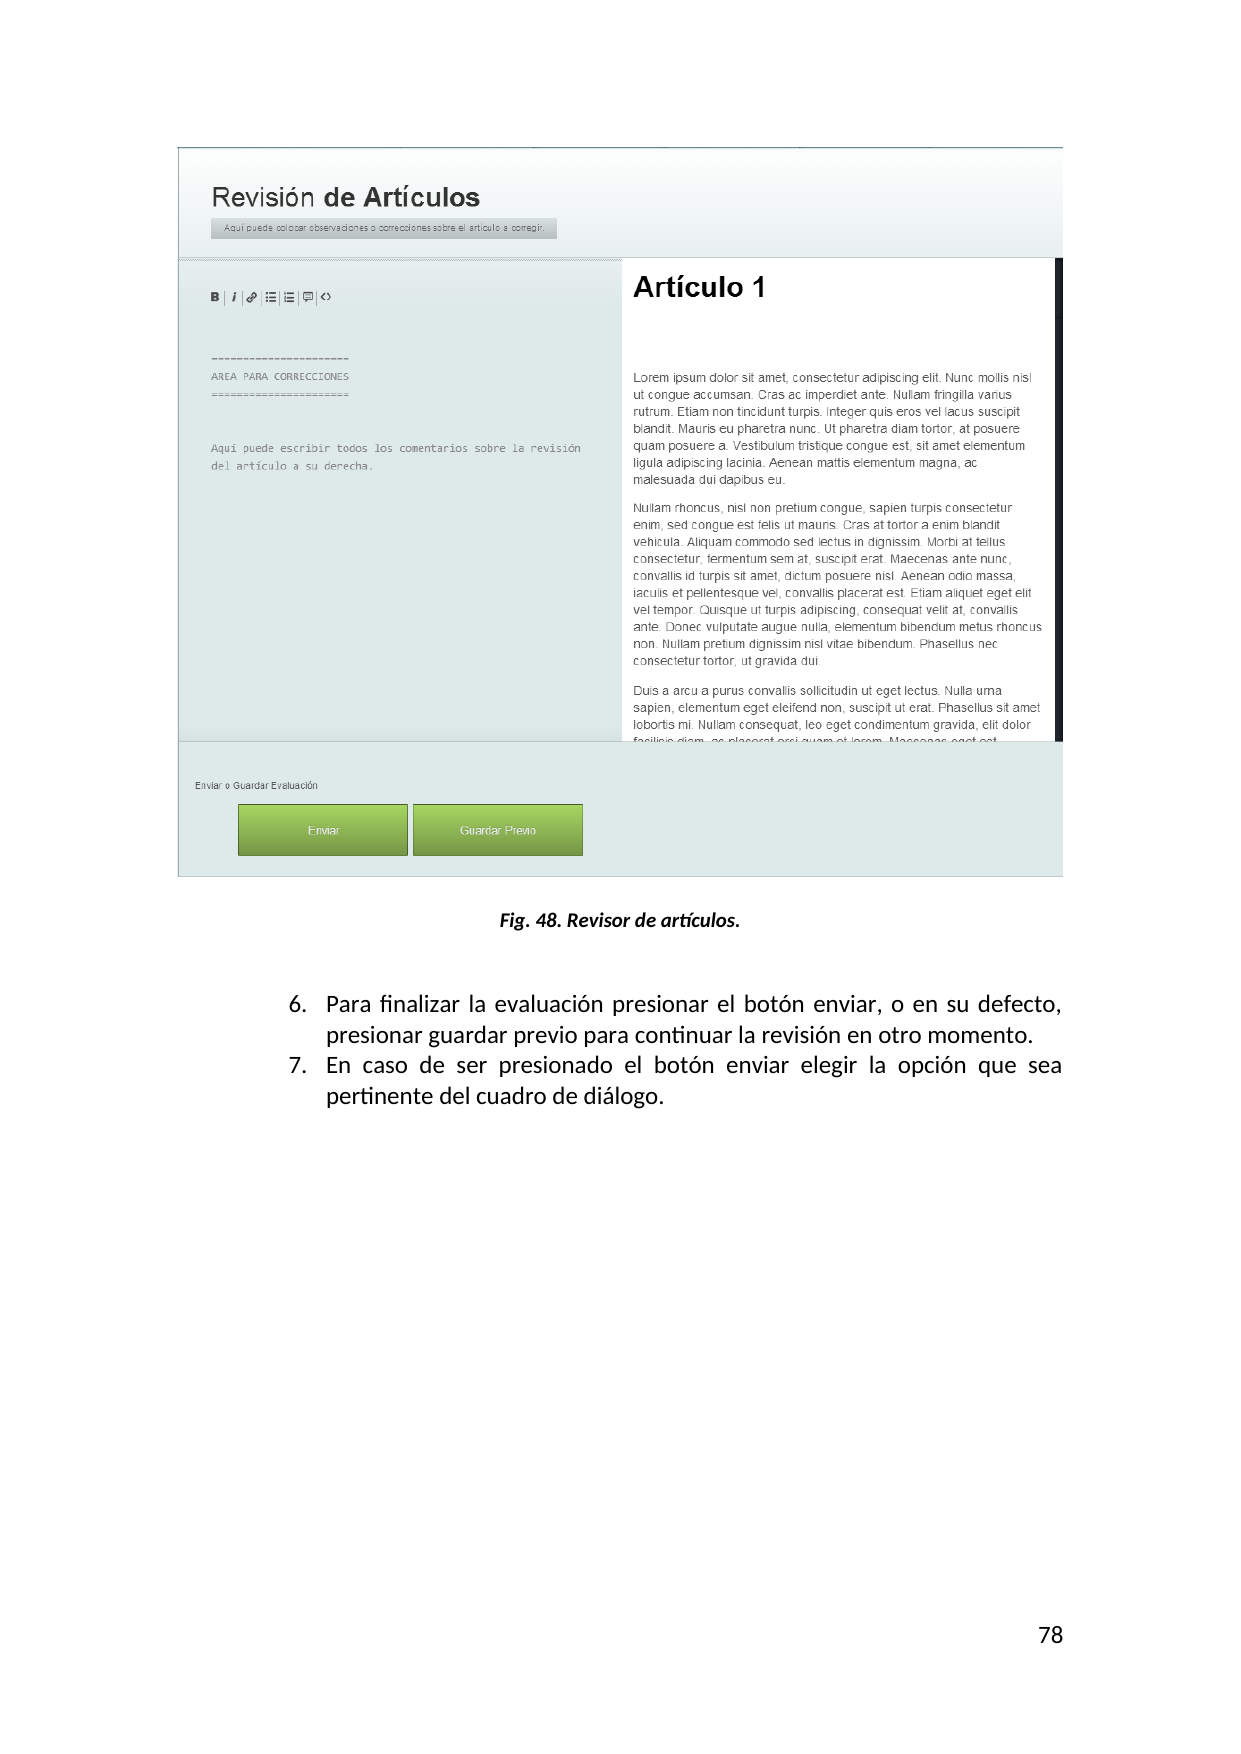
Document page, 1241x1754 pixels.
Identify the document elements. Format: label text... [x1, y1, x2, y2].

picture [177, 147, 1063, 877]
list En caso de ser presionado el botón enviar elegir la opción que sea pertinente del cuadro de diálogo. [288, 1049, 1063, 1110]
list Para finalizar la evaluación presionar el botón enviar, o en su defecto, presionar guardar previo para continuar la revisión en otro momento. [288, 988, 1063, 1049]
text Fig. 48. Revisor de artículos. [177, 907, 1063, 932]
